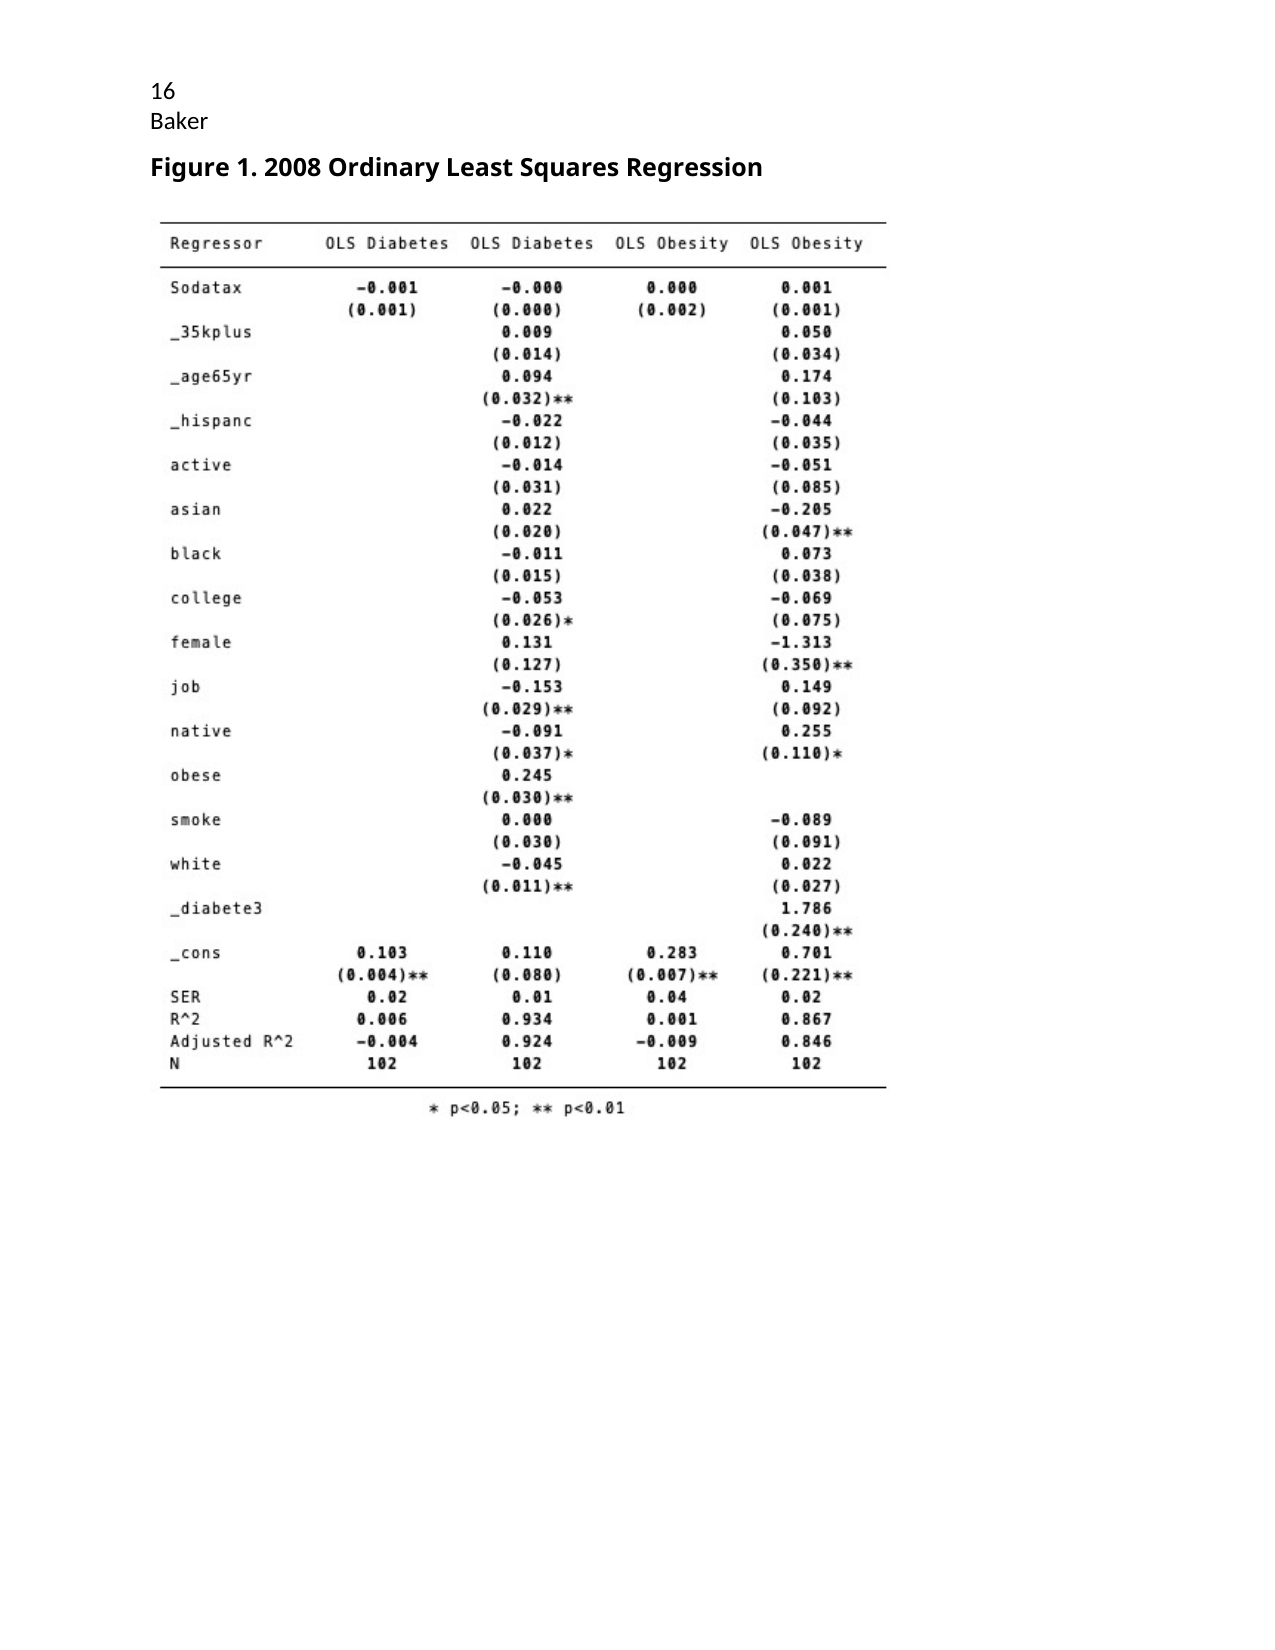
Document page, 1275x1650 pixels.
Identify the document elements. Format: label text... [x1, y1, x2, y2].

text Figure 1. 2008 Ordinary Least Squares Regression [150, 150, 1125, 184]
picture [150, 218, 891, 1121]
